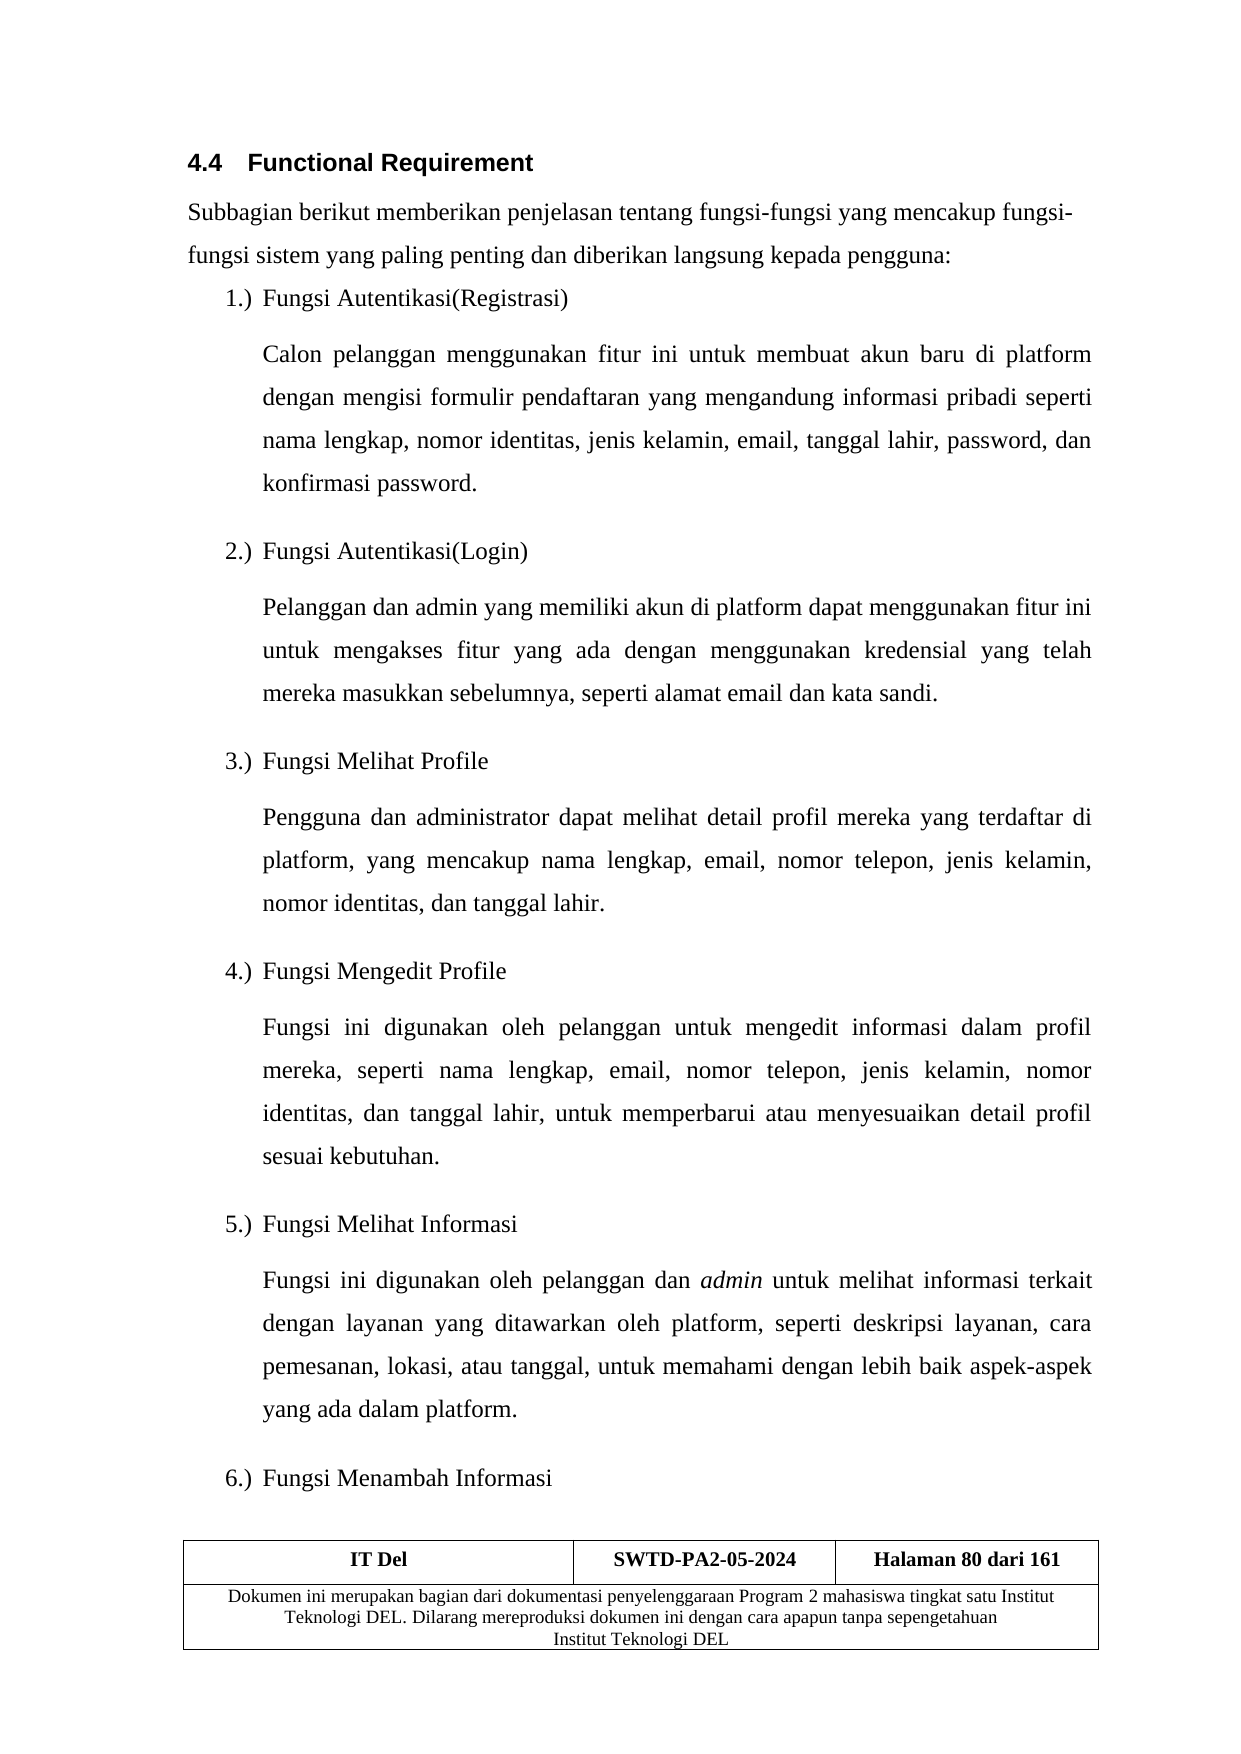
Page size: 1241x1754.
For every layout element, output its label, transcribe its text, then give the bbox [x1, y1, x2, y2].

list Calon pelanggan menggunakan fitur ini untuk membuat akun baru di platform dengan mengisi formulir pendaftaran yang mengandung informasi pribadi seperti nama lengkap, nomor identitas, jenis kelamin, email, tanggal lahir, password, dan konfirmasi password. [262, 339, 1092, 497]
list Fungsi Melihat Informasi [225, 1209, 1092, 1238]
list Fungsi Melihat Profile [225, 746, 1092, 775]
text Fungsi ini digunakan oleh pelanggan untuk mengedit informasi dalam profil mereka, seperti nama lengkap, email, nomor telepon, jenis kelamin, nomor identitas, dan tanggal lahir, untuk memperbarui atau menyesuaikan detail profil sesuai kebutuhan. [262, 1012, 1092, 1170]
subtitle Functional Requirement [187, 148, 1092, 176]
list Fungsi Mengedit Profile [225, 956, 1092, 985]
text Fungsi ini digunakan oleh pelanggan dan admin untuk melihat informasi terkait dengan layanan yang ditawarkan oleh platform, seperti deskripsi layanan, cara pemesanan, lokasi, atau tanggal, untuk memahami dengan lebih baik aspek-aspek yang ada dalam platform. [262, 1265, 1092, 1423]
text Subbagian berikut memberikan penjelasan tentang fungsi-fungsi yang mencakup fungsi-fungsi sistem yang paling penting dan diberikan langsung kepada pengguna: [187, 197, 1092, 269]
list Fungsi Autentikasi(Login) [225, 536, 1092, 565]
list Fungsi Autentikasi(Registrasi) [225, 283, 1092, 312]
list Pelanggan dan admin yang memiliki akun di platform dapat menggunakan fitur ini untuk mengakses fitur yang ada dengan menggunakan kredensial yang telah mereka masukkan sebelumnya, seperti alamat email dan kata sandi. [262, 592, 1092, 707]
list Fungsi Menambah Informasi [225, 1463, 1092, 1491]
list Pengguna dan administrator dapat melihat detail profil mereka yang terdaftar di platform, yang mencakup nama lengkap, email, nomor telepon, jenis kelamin, nomor identitas, dan tanggal lahir. [262, 802, 1092, 917]
